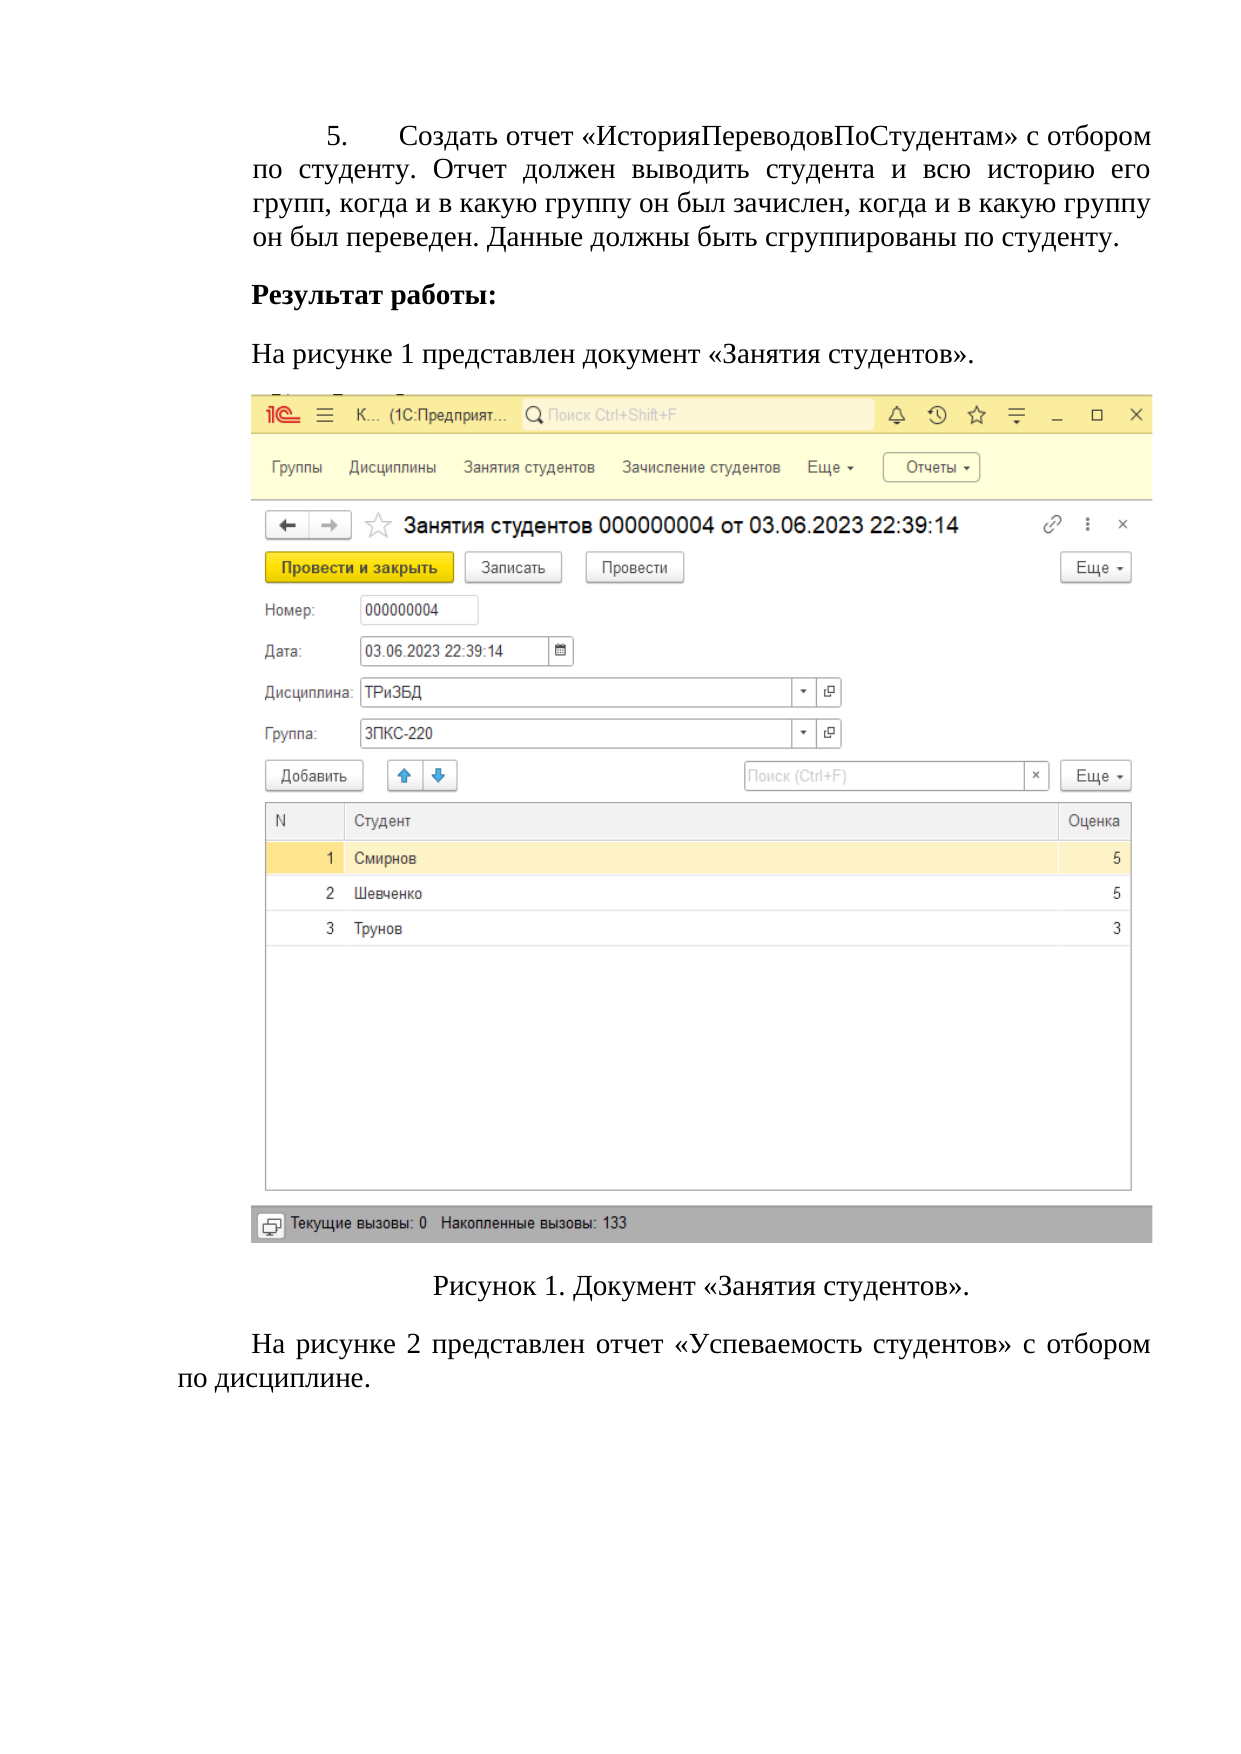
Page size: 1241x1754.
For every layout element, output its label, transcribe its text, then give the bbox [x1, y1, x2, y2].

text Рисунок 1. Документ «Занятия студентов». [177, 1268, 1152, 1301]
text Результат работы: [177, 277, 1152, 311]
list Создать отчет «ИсторияПереводовПоСтудентам» с отбором по студенту. Отчет должен выводить студента и всю историю его групп, когда и в какую группу он был зачислен, когда и в какую группу он был переведен. Данные должны быть сгруппированы по студенту. [252, 118, 1152, 252]
picture [251, 394, 1153, 1243]
text На рисунке 1 представлен документ «Занятия студентов». [177, 336, 1152, 369]
text На рисунке 2 представлен отчет «Успеваемость студентов» с отбором по дисциплине. [177, 1326, 1152, 1393]
